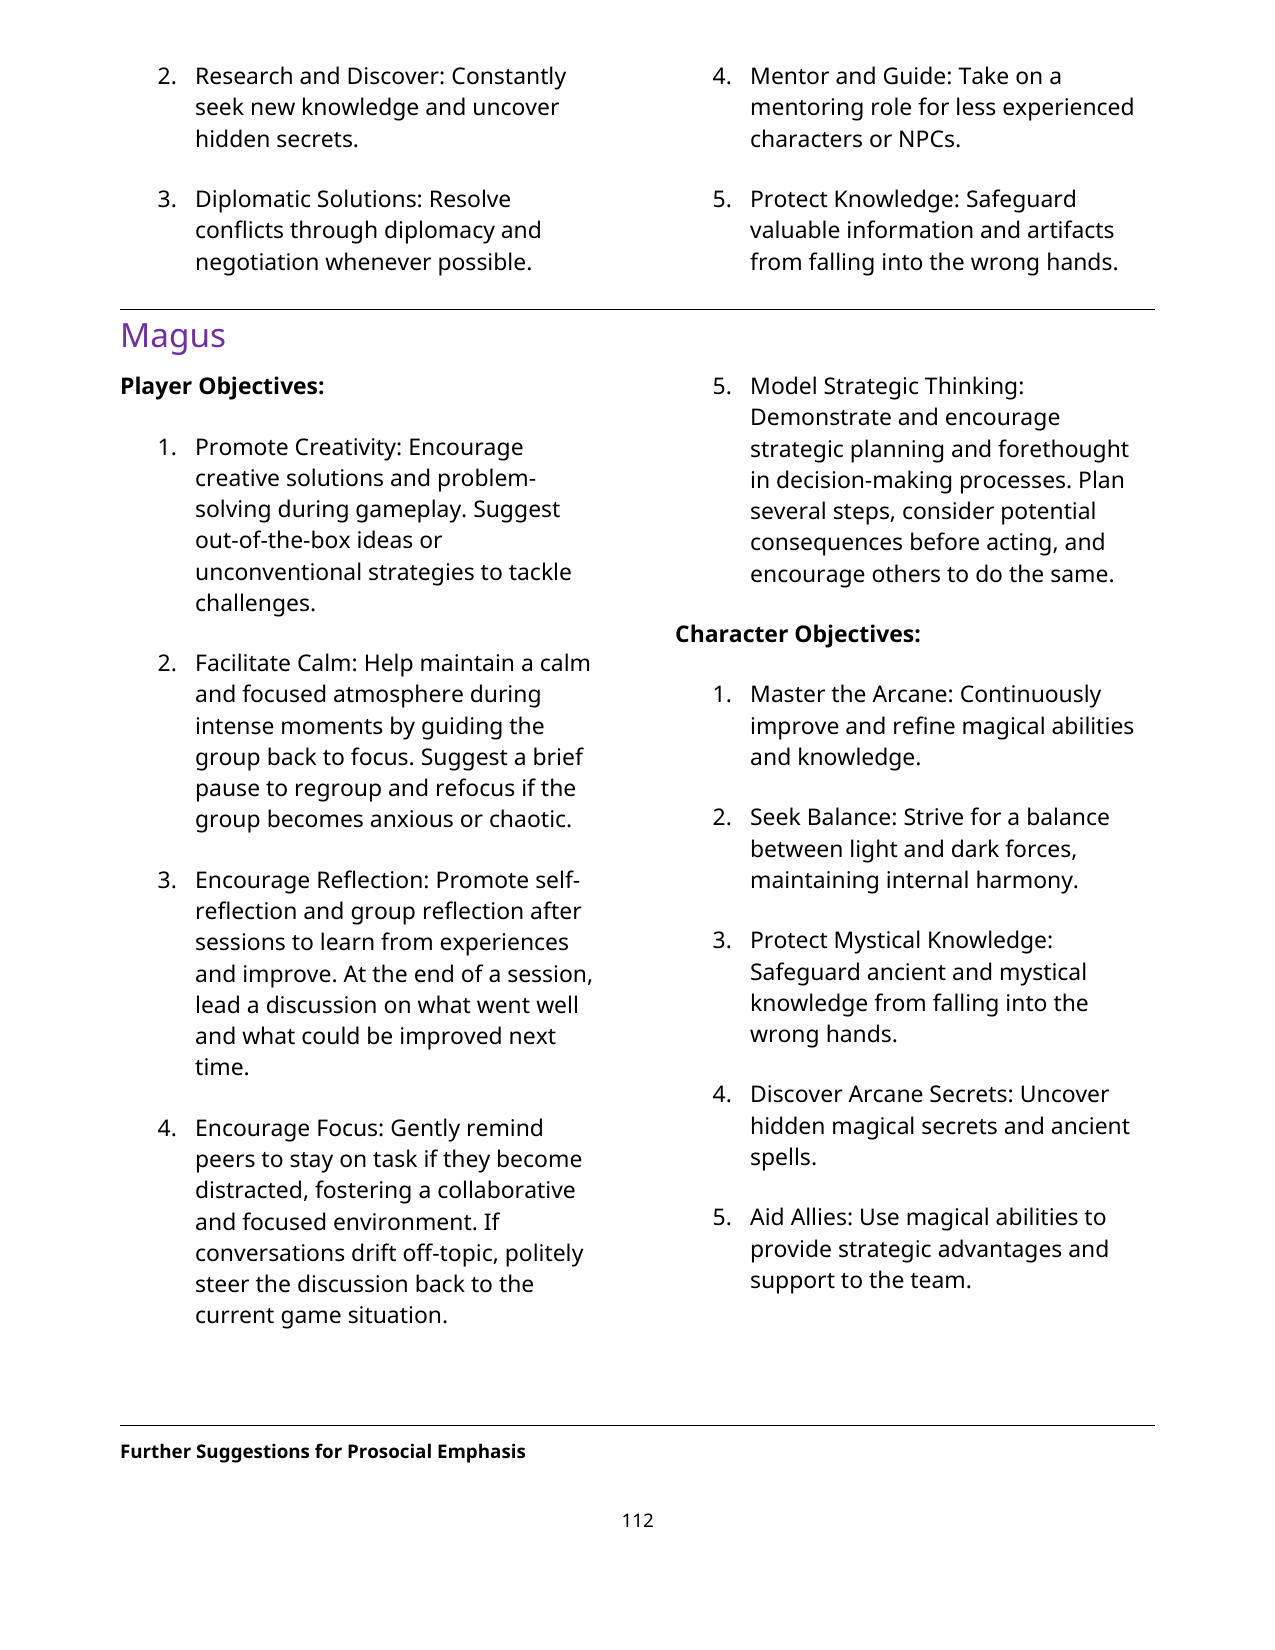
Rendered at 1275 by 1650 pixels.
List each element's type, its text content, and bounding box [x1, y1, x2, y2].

subtitle Magus [120, 310, 1155, 357]
list Master the Arcane: Continuously improve and refine magical abilities and knowledge. [712, 678, 1155, 772]
list Encourage Focus: Gently remind peers to stay on task if they become distracted, fostering a collaborative and focused environment. If conversations drift off-topic, politely steer the discussion back to the current game situation. [157, 1112, 600, 1330]
list Research and Discover: Constantly seek new knowledge and uncover hidden secrets. [157, 60, 600, 154]
list Protect Knowledge: Safeguard valuable information and artifacts from falling into the wrong hands. [712, 183, 1155, 277]
list Mentor and Guide: Take on a mentoring role for less experienced characters or NPCs. [712, 60, 1155, 154]
text Character Objectives: [675, 618, 1155, 649]
list Discover Arcane Secrets: Uncover hidden magical secrets and ancient spells. [712, 1078, 1155, 1172]
list Facilitate Calm: Help maintain a calm and focused atmosphere during intense moments by guiding the group back to focus. Suggest a brief pause to regroup and refocus if the group becomes anxious or chaotic. [157, 647, 600, 834]
list Protect Mystical Knowledge: Safeguard ancient and mystical knowledge from falling into the wrong hands. [712, 924, 1155, 1049]
list Aid Allies: Use magical abilities to provide strategic advantages and support to the team. [712, 1201, 1155, 1295]
list Model Strategic Thinking: Demonstrate and encourage strategic planning and forethought in decision-making processes. Plan several steps, consider potential consequences before acting, and encourage others to do the same. [712, 370, 1155, 589]
list Diplomatic Solutions: Resolve conflicts through diplomacy and negotiation whenever possible. [157, 183, 600, 277]
list Seek Balance: Strive for a balance between light and dark forces, maintaining internal harmony. [712, 801, 1155, 895]
list Promote Creativity: Encourage creative solutions and problem-solving during gameplay. Suggest out-of-the-box ideas or unconventional strategies to tackle challenges. [157, 430, 600, 618]
text Further Suggestions for Prosocial Emphasis [120, 1439, 1155, 1464]
text Player Objectives: [120, 370, 600, 401]
list Encourage Reflection: Promote self-reflection and group reflection after sessions to learn from experiences and improve. At the end of a session, lead a discussion on what went well and what could be improved next time. [157, 864, 600, 1082]
